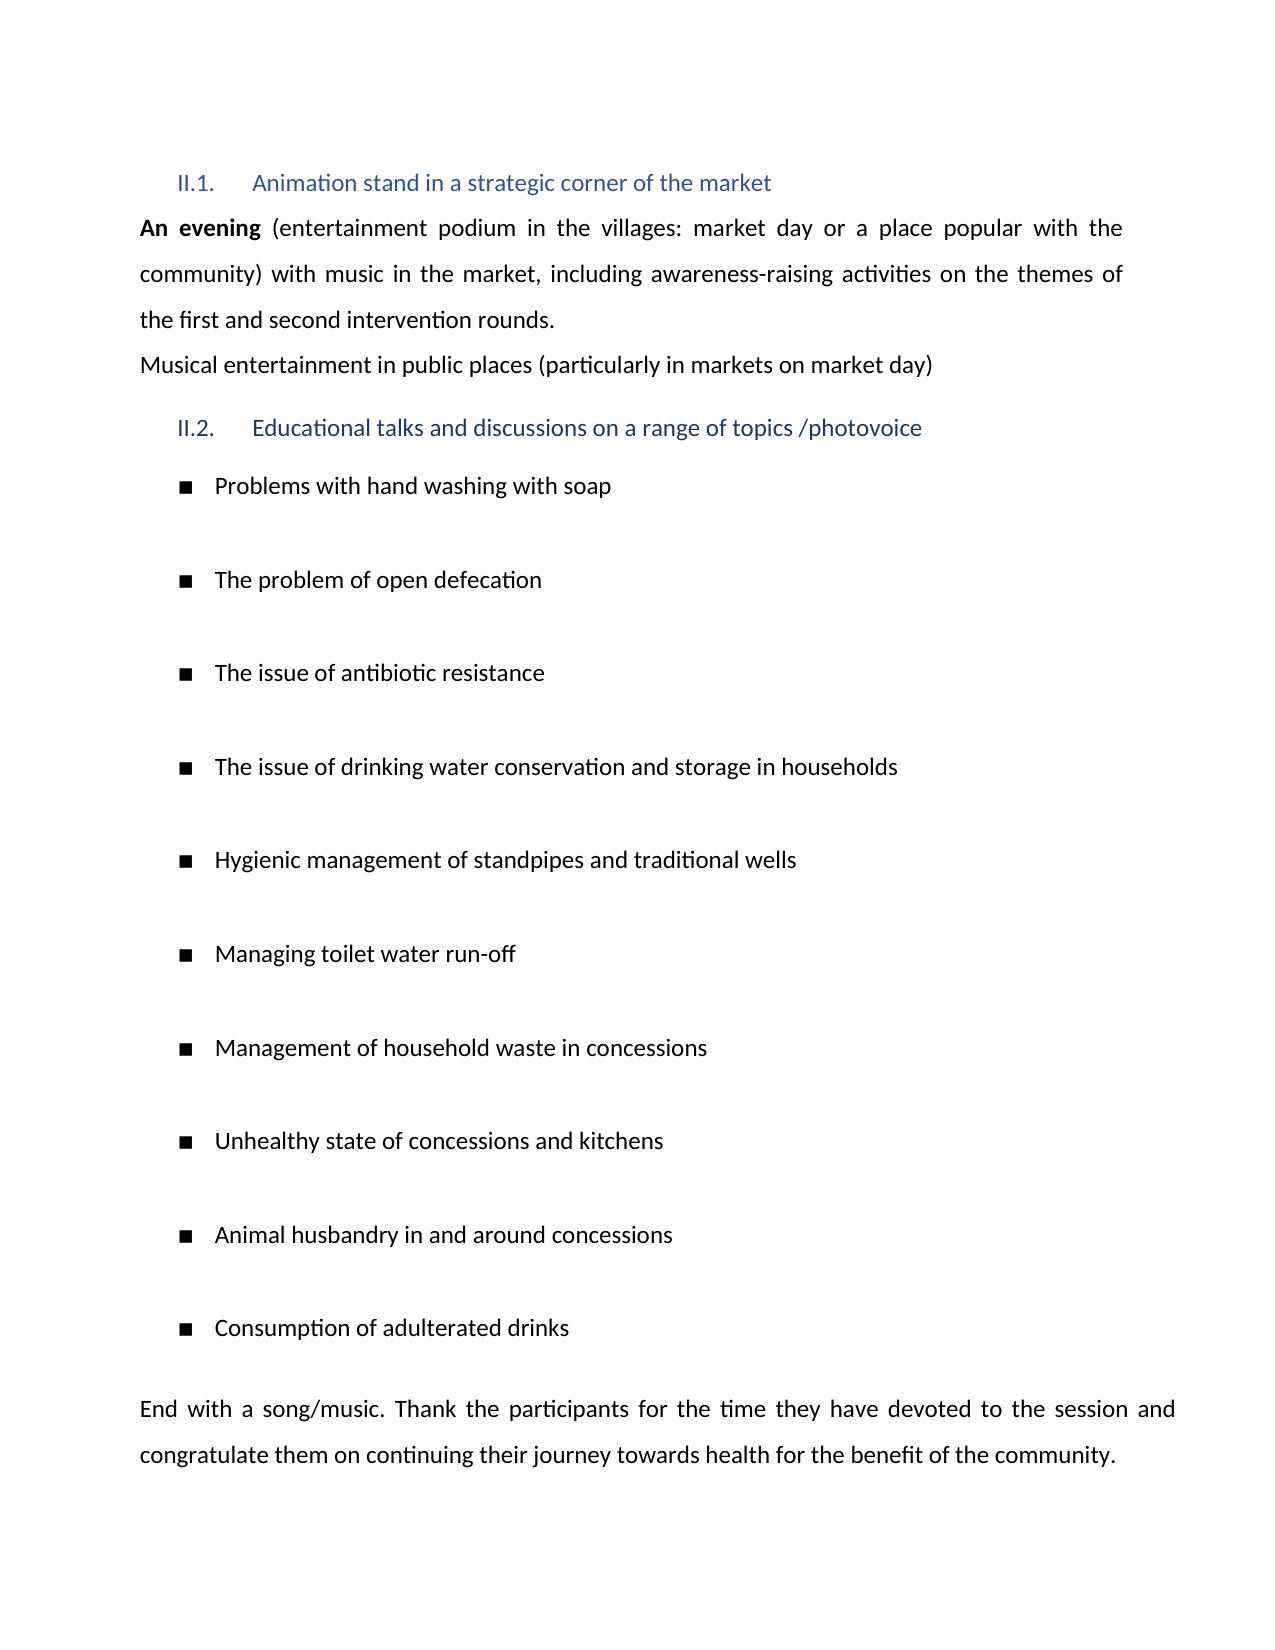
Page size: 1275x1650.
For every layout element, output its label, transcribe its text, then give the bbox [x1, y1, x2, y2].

text Musical entertainment in public places (particularly in markets on market day) [139, 349, 1177, 380]
list Management of household waste in concessions [177, 1019, 1177, 1070]
subtitle Animation stand in a strategic corner of the market [177, 167, 1177, 197]
text An evening (entertainment podium in the villages: market day or a place popular with the community) with music in the market, including awareness-raising activities on the themes of the first and second intervention rounds. [139, 212, 1125, 334]
list The issue of drinking water conservation and storage in households [177, 738, 1177, 789]
list Consumption of adulterated drinks [177, 1299, 1177, 1351]
list The problem of open defecation [177, 551, 1177, 602]
subtitle Educational talks and discussions on a range of topics /photovoice [177, 412, 1177, 442]
text End with a song/music. Thank the participants for the time they have devoted to the session and congratulate them on continuing their journey towards health for the benefit of the community. [139, 1393, 1177, 1469]
list Problems with hand washing with soap [177, 458, 1177, 509]
list Animal husbandry in and around concessions [177, 1206, 1177, 1257]
list The issue of antibiotic resistance [177, 645, 1177, 696]
list Hygienic management of standpipes and traditional wells [177, 832, 1177, 883]
list Managing toilet water run-off [177, 925, 1177, 977]
list Unhealthy state of concessions and kitchens [177, 1112, 1177, 1164]
